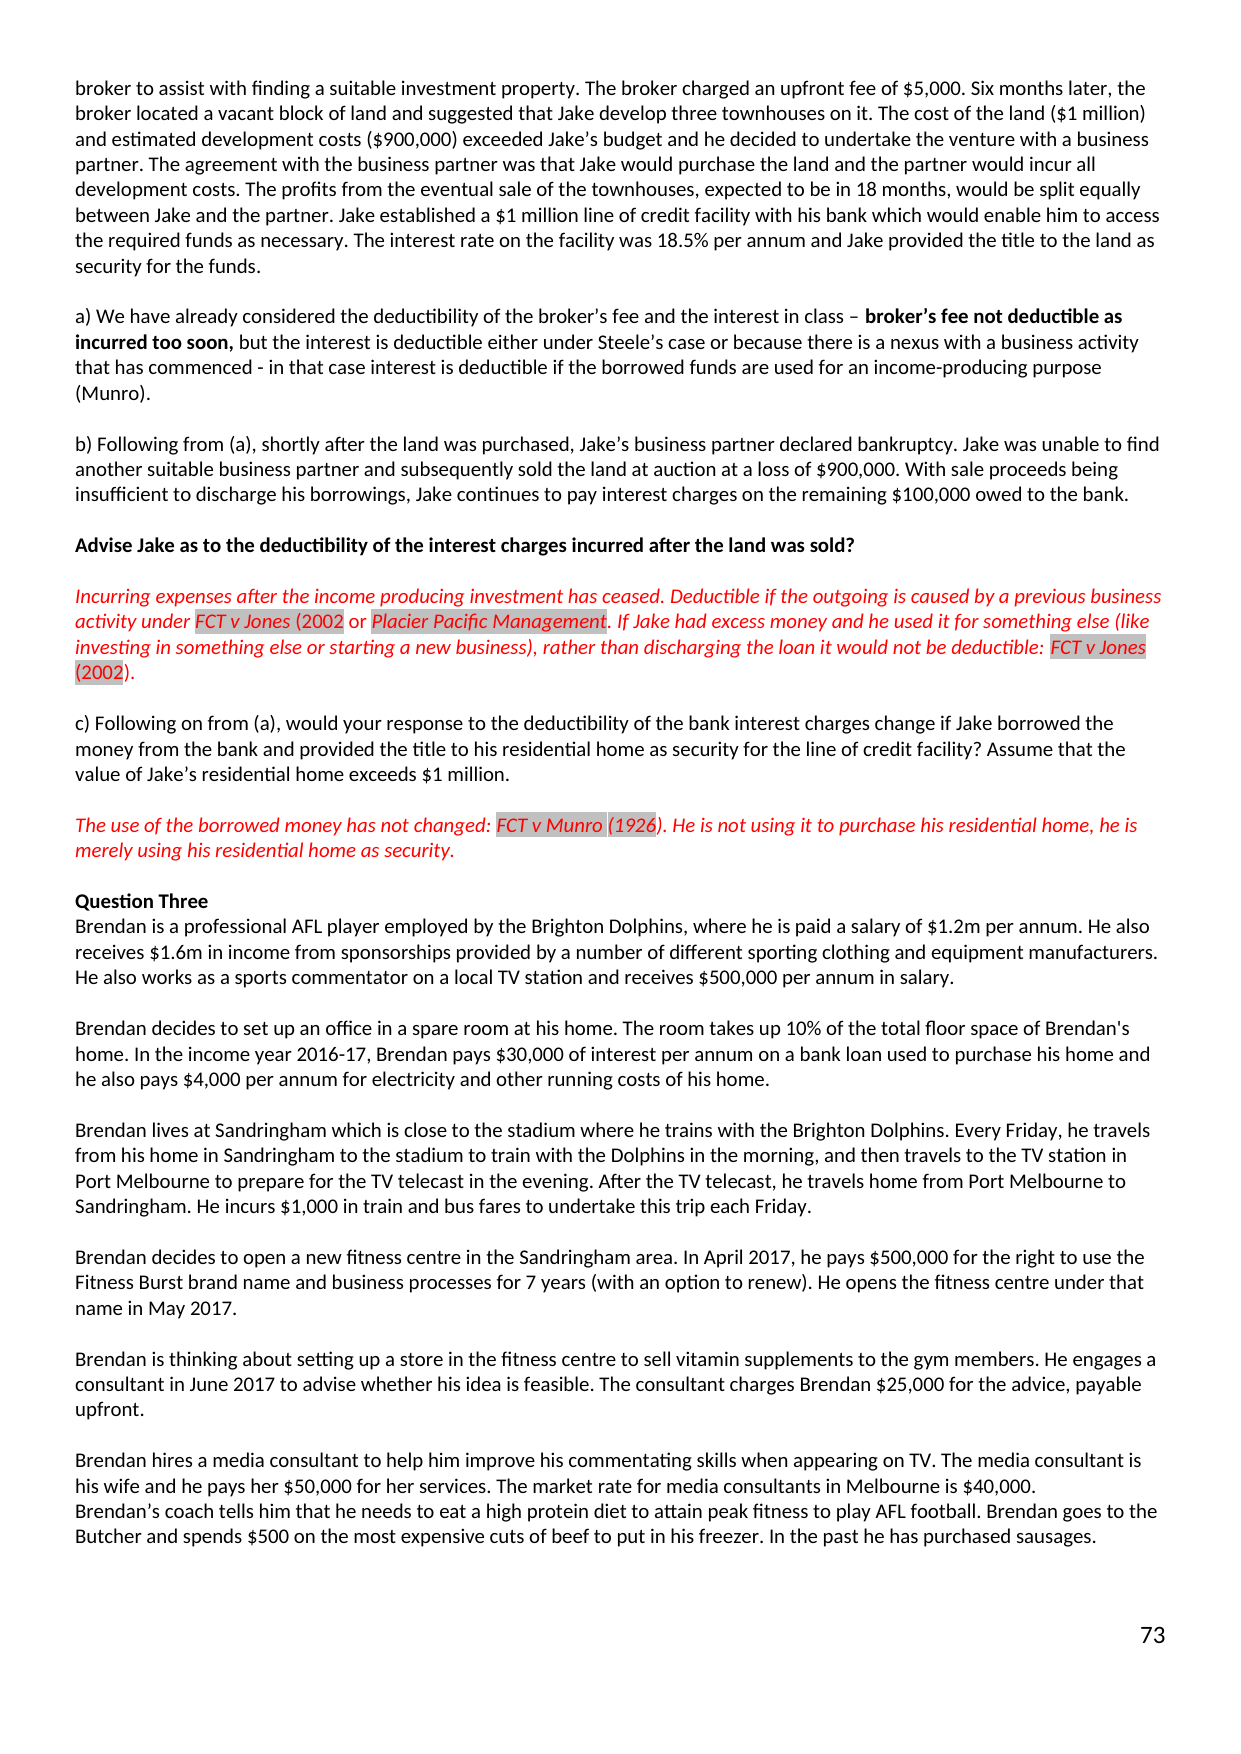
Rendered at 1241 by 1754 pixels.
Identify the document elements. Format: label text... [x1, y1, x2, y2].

text c) Following on from (a), would your response to the deductibility of the bank interest charges change if Jake borrowed the money from the bank and provided the title to his residential home as security for the line of credit facility? Assume that the value of Jake’s residential home exceeds $1 million. [75, 710, 1165, 787]
text Brendan lives at Sandringham which is close to the stadium where he trains with the Brighton Dolphins. Every Friday, he travels from his home in Sandringham to the stadium to train with the Dolphins in the morning, and then travels to the TV station in Port Melbourne to prepare for the TV telecast in the evening. After the TV telecast, he travels home from Port Melbourne to Sandringham. He incurs $1,000 in train and bus fares to undertake this trip each Friday. [75, 1117, 1165, 1219]
text Brendan hires a media consultant to help him improve his commentating skills when appearing on TV. The media consultant is his wife and he pays her $50,000 for her services. The market rate for media consultants in Melbourne is $40,000. [75, 1447, 1165, 1498]
text b) Following from (a), shortly after the land was purchased, Jake’s business partner declared bankruptcy. Jake was unable to find another suitable business partner and subsequently sold the land at auction at a loss of $900,000. With sale proceeds being insufficient to discharge his borrowings, Jake continues to pay interest charges on the remaining $100,000 owed to the bank. [75, 431, 1165, 507]
text a) We have already considered the deductibility of the broker’s fee and the interest in class – broker’s fee not deductible as incurred too soon, but the interest is deductible either under Steele’s case or because there is a nexus with a business activity that has commenced - in that case interest is deductible if the borrowed funds are used for an income-producing purpose (Munro). [75, 304, 1165, 405]
text Brendan decides to set up an office in a spare room at his home. The room takes up 10% of the total floor space of Brendan's home. In the income year 2016-17, Brendan pays $30,000 of interest per annum on a bank loan used to purchase his home and he also pays $4,000 per annum for electricity and other running costs of his home. [75, 1015, 1165, 1092]
text Brendan is thinking about setting up a store in the fitness centre to sell vitamin supplements to the gym members. He engages a consultant in June 2017 to advise whether his idea is feasible. The consultant charges Brendan $25,000 for the advice, payable upfront. [75, 1346, 1165, 1422]
text Brendan is a professional AFL player employed by the Brighton Dolphins, where he is paid a salary of $1.2m per annum. He also receives $1.6m in income from sponsorships provided by a number of different sporting clothing and equipment manufacturers. He also works as a sports commentator on a local TV station and receives $500,000 per annum in salary. [75, 914, 1165, 990]
text Brendan’s coach tells him that he needs to eat a high protein diet to attain peak fitness to play AFL football. Brendan goes to the Butcher and spends $500 on the most expensive cuts of beef to put in his freezer. In the past he has purchased sausages. [75, 1498, 1165, 1549]
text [75, 75, 1165, 278]
text Brendan decides to open a new fitness centre in the Sandringham area. In April 2017, he pays $500,000 for the right to use the Fitness Burst brand name and business processes for 7 years (with an option to renew). He opens the fitness centre under that name in May 2017. [75, 1244, 1165, 1320]
text Question Three [75, 888, 1165, 914]
text Advise Jake as to the deductibility of the interest charges incurred after the land was sold? [75, 532, 1165, 558]
text Incurring expenses after the income producing investment has ceased. Deductible if the outgoing is caused by a previous business activity under FCT v Jones (2002 or Placier Pacific Management. If Jake had excess money and he used it for something else (like investing in something else or starting a new business), rather than discharging the loan it would not be deductible: FCT v Jones (2002). [75, 583, 1165, 685]
text The use of the borrowed money has not changed: FCT v Munro (1926). He is not using it to purchase his residential home, he is merely using his residential home as security. [75, 812, 1165, 863]
